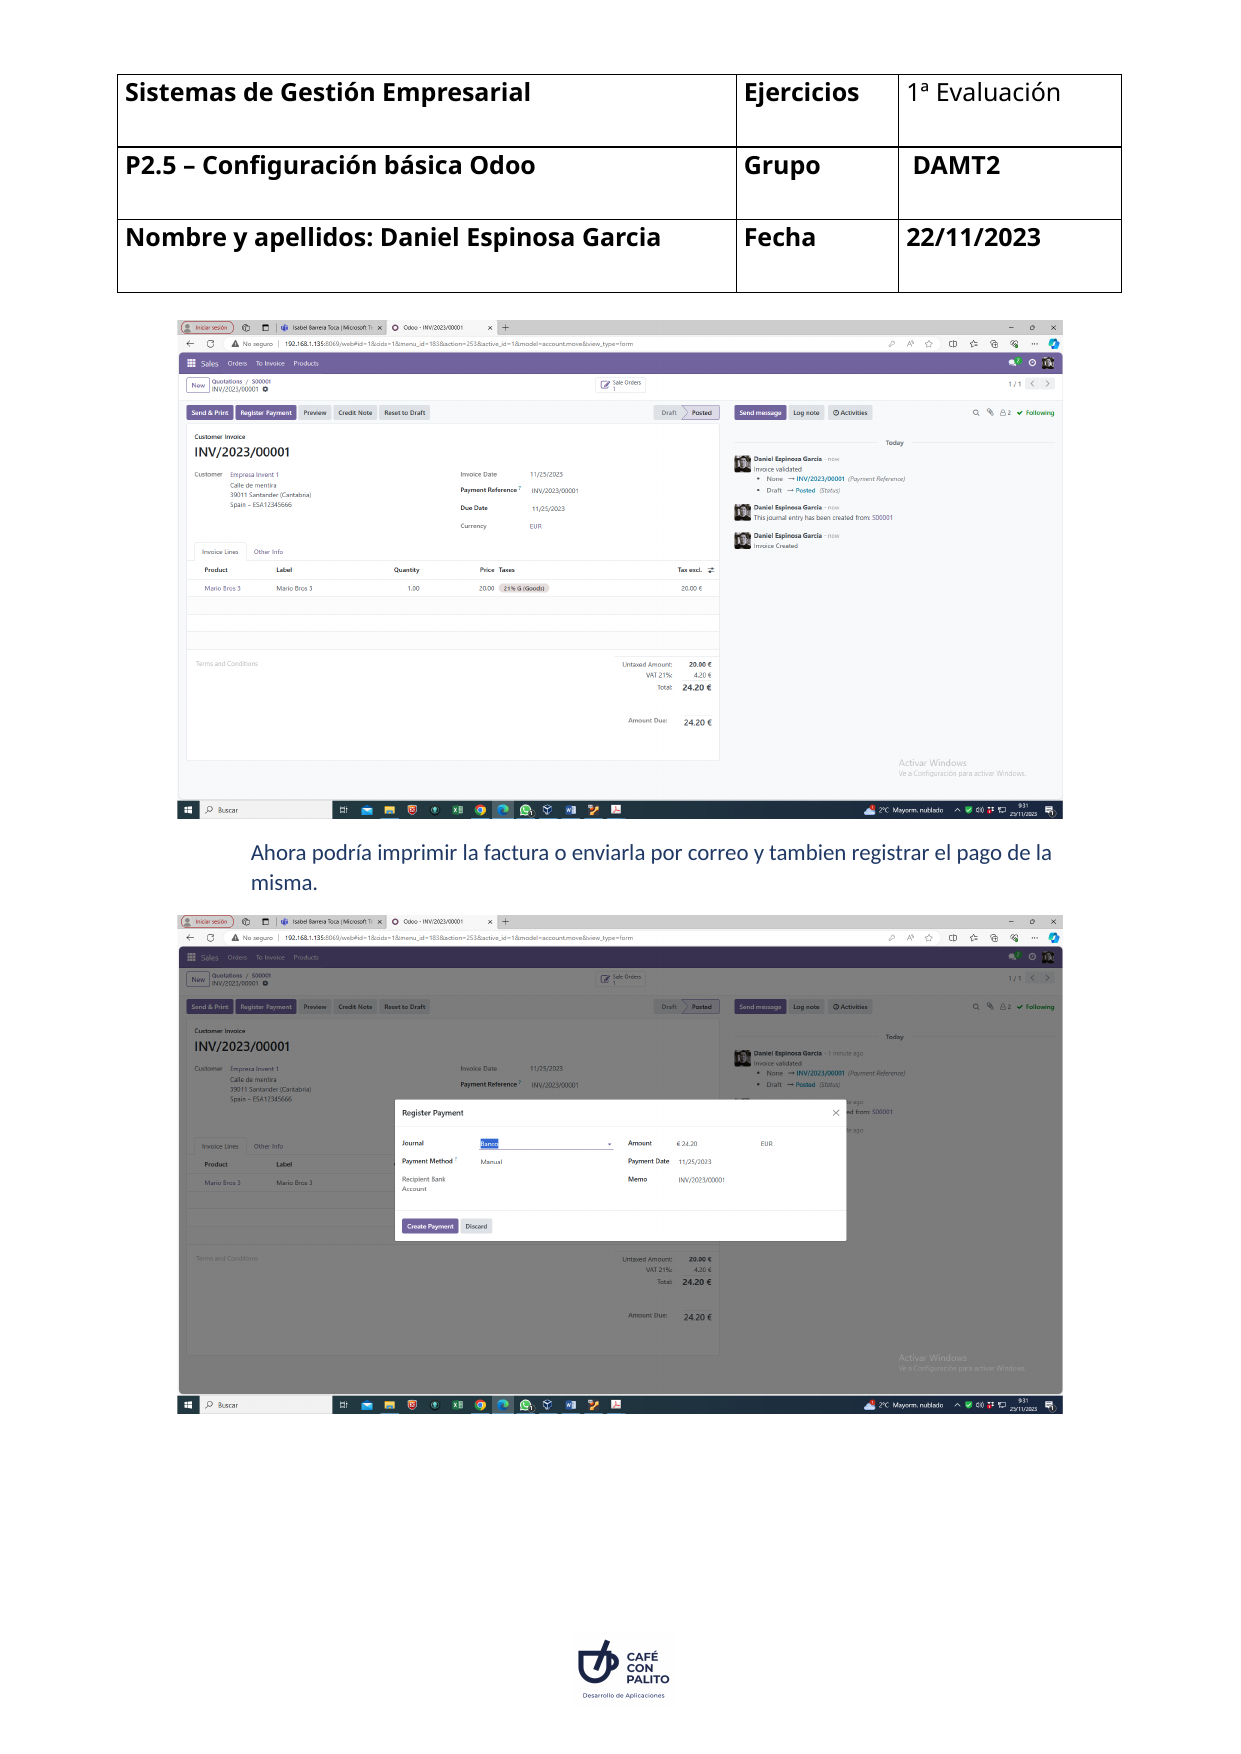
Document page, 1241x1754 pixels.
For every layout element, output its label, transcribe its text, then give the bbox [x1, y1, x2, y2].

picture [177, 915, 1063, 1414]
text Ahora podría imprimir la factura o enviarla por correo y tambien registrar el pago de la misma. [251, 838, 1063, 896]
picture [571, 1632, 675, 1708]
picture [177, 320, 1063, 819]
